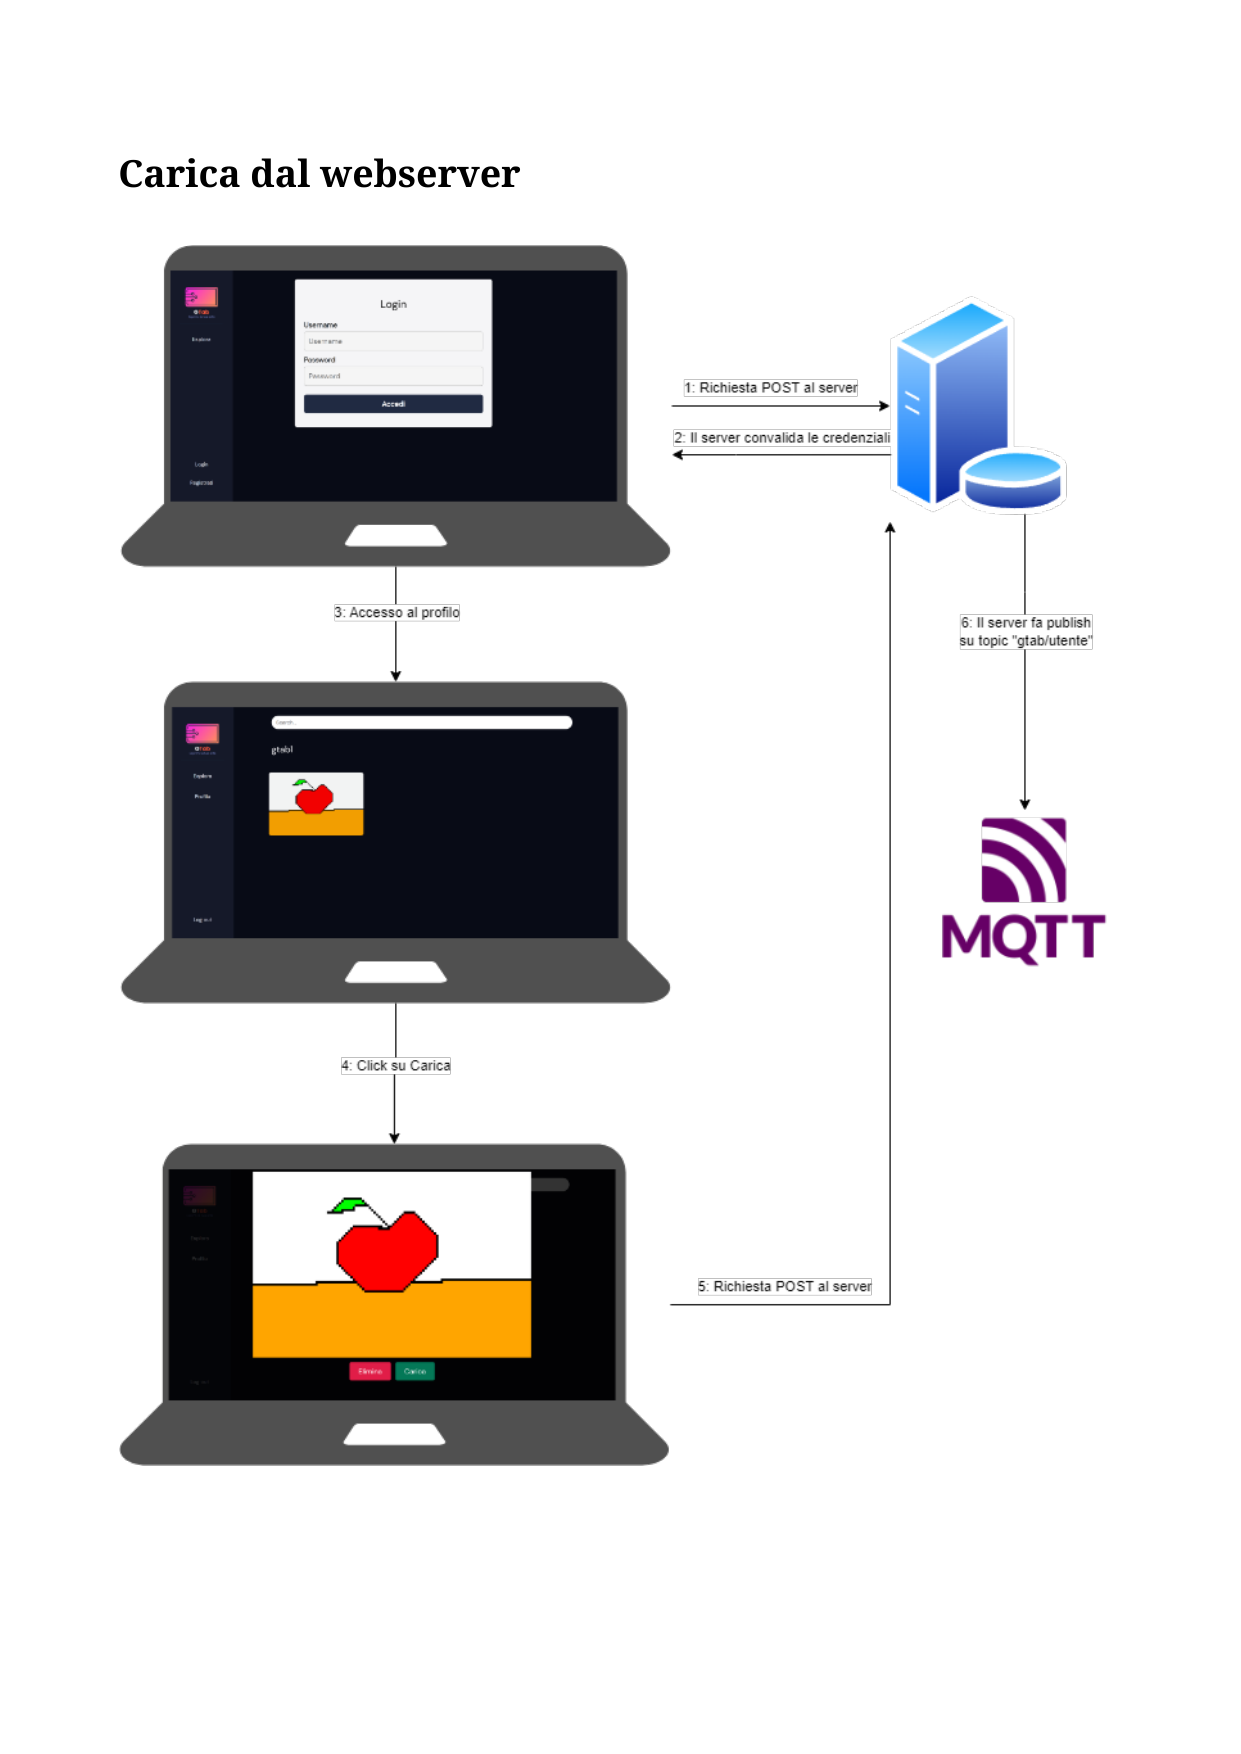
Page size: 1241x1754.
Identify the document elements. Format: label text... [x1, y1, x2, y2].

picture [118, 245, 1122, 1466]
text Login su dispositivo Carica dal webserver [118, 148, 1122, 199]
